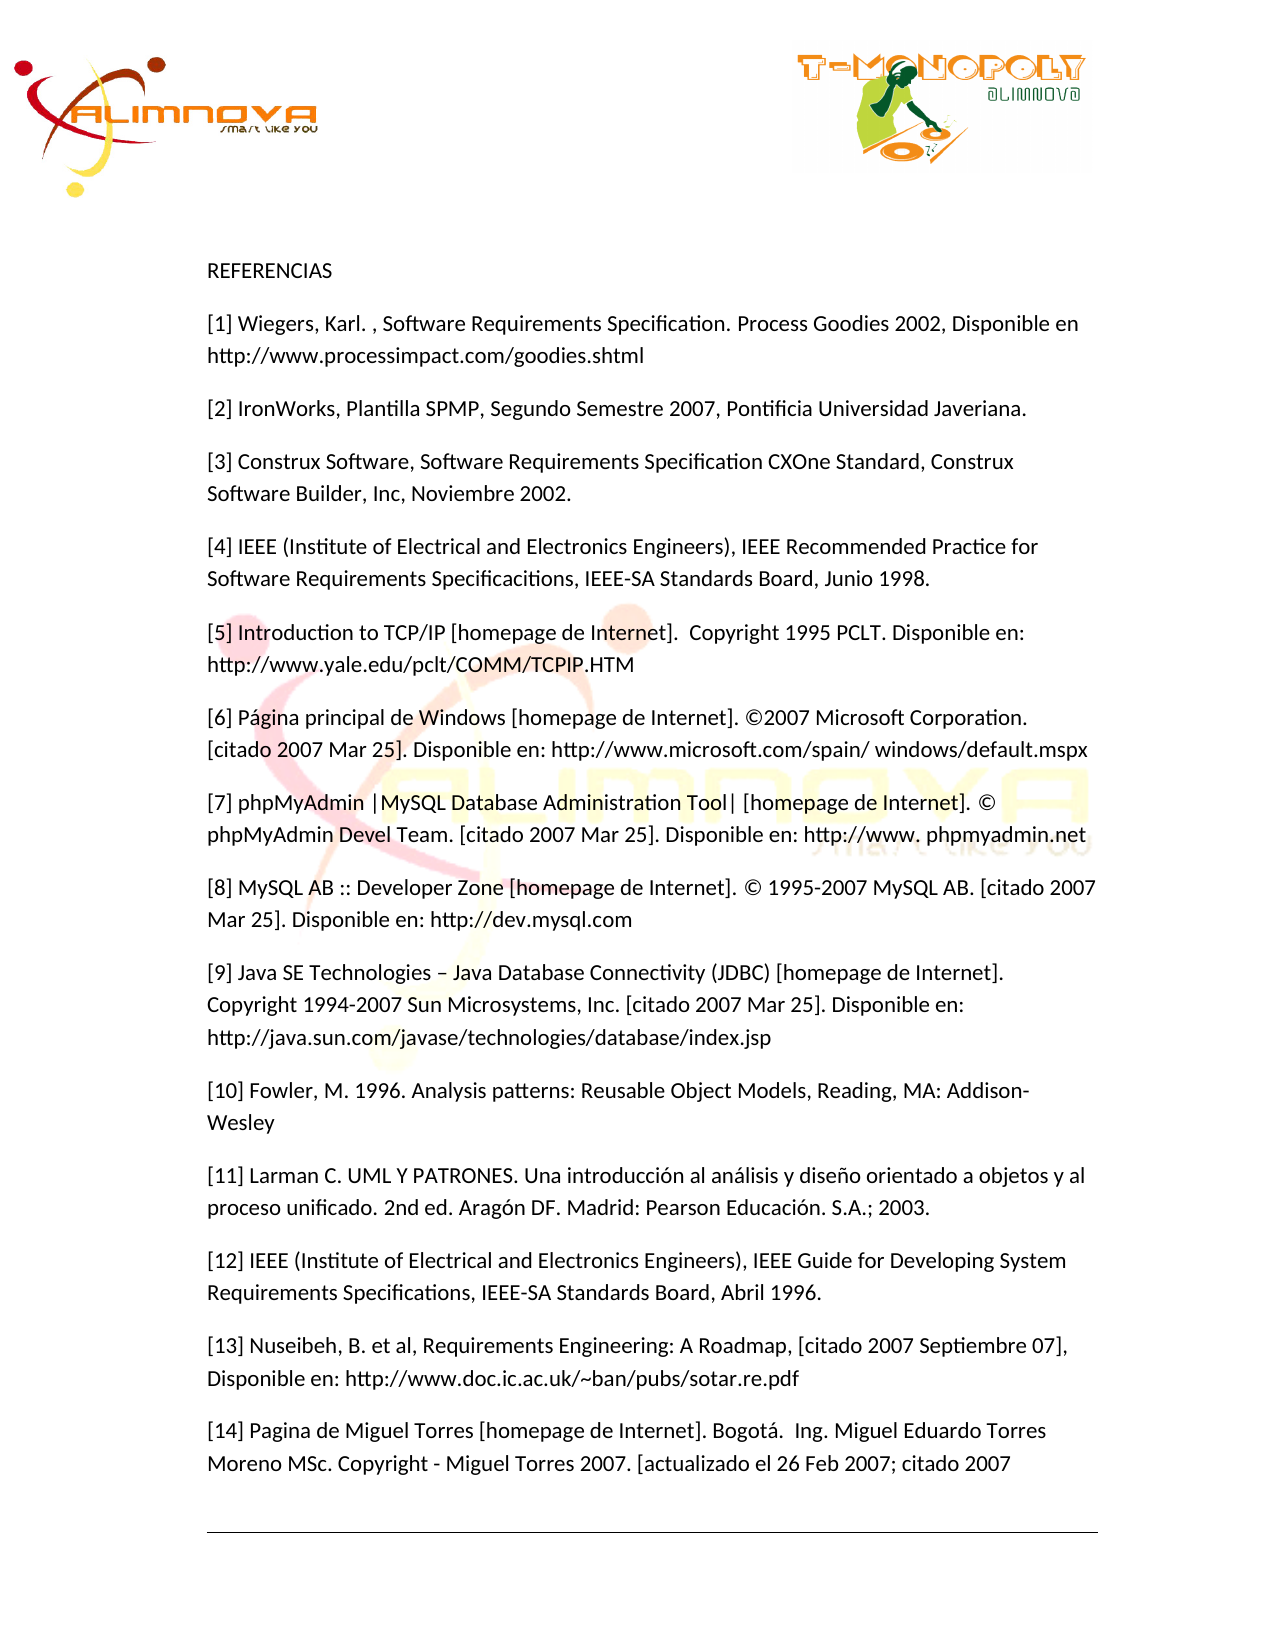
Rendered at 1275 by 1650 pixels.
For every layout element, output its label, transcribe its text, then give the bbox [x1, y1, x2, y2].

text [8] MySQL AB :: Developer Zone [homepage de Internet]. © 1995-2007 MySQL AB. [citado 2007 Mar 25]. Disponible en: http://dev.mysql.com [207, 873, 1098, 933]
text [1] Wiegers, Karl. , Software Requirements Specification. Process Goodies 2002, Disponible en http://www.processimpact.com/goodies.shtml [207, 309, 1098, 369]
text [6] Página principal de Windows [homepage de Internet]. ©2007 Microsoft Corporation. [citado 2007 Mar 25]. Disponible en: http://www.microsoft.com/spain/ windows/default.mspx [207, 703, 1098, 763]
text [2] IronWorks, Plantilla SPMP, Segundo Semestre 2007, Pontificia Universidad Javeriana. [207, 394, 1098, 422]
picture [10, 55, 319, 199]
text [12] IEEE (Institute of Electrical and Electronics Engineers), IEEE Guide for Developing System Requirements Specifications, IEEE-SA Standards Board, Abril 1996. [207, 1246, 1098, 1306]
text [13] Nuseibeh, B. et al, Requirements Engineering: A Roadmap, [citado 2007 Septiembre 07], Disponible en: http://www.doc.ic.ac.uk/~ban/pubs/sotar.re.pdf [207, 1331, 1098, 1392]
picture [792, 40, 1093, 173]
text [5] Introduction to TCP/IP [homepage de Internet]. Copyright 1995 PCLT. Disponible en: http://www.yale.edu/pclt/COMM/TCPIP.HTM [207, 618, 1098, 678]
text [7] phpMyAdmin |MySQL Database Administration Tool| [homepage de Internet]. © phpMyAdmin Devel Team. [citado 2007 Mar 25]. Disponible en: http://www. phpmyadmin.net [207, 788, 1098, 848]
text [11] Larman C. UML Y PATRONES. Una introducción al análisis y diseño orientado a objetos y al proceso unificado. 2nd ed. Aragón DF. Madrid: Pearson Educación. S.A.; 2003. [207, 1161, 1098, 1221]
text [4] IEEE (Institute of Electrical and Electronics Engineers), IEEE Recommended Practice for Software Requirements Specificacitions, IEEE-SA Standards Board, Junio 1998. [207, 532, 1098, 593]
text [9] Java SE Technologies – Java Database Connectivity (JDBC) [homepage de Internet]. Copyright 1994-2007 Sun Microsystems, Inc. [citado 2007 Mar 25]. Disponible en: http://java.sun.com/javase/technologies/database/index.jsp [207, 958, 1098, 1051]
text [10] Fowler, M. 1996. Analysis patterns: Reusable Object Models, Reading, MA: Addison-Wesley [207, 1076, 1098, 1136]
text [3] Construx Software, Software Requirements Specification CXOne Standard, Construx Software Builder, Inc, Noviembre 2002. [207, 447, 1098, 507]
text REFERENCIAS [207, 256, 1098, 284]
